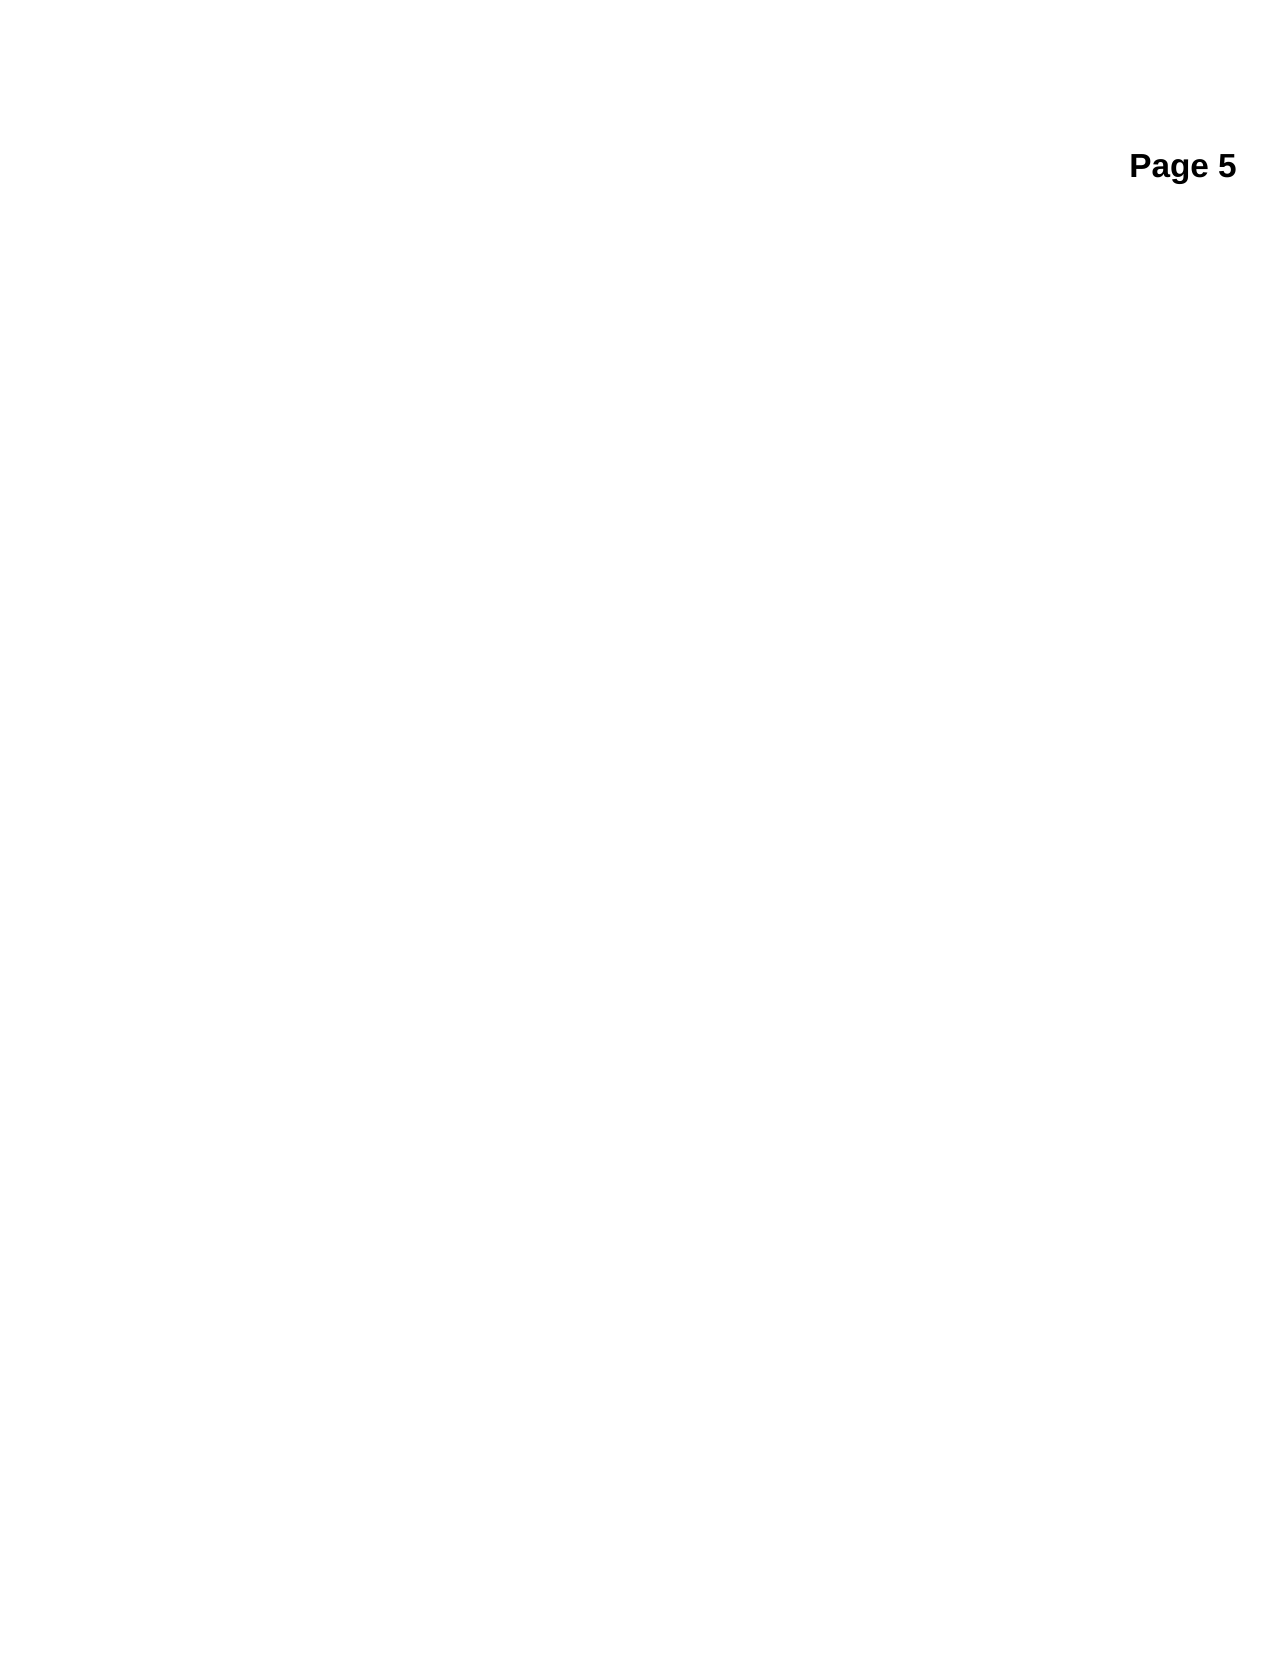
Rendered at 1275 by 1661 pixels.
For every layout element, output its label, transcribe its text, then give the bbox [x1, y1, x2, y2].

text Page 5 [1129, 146, 1239, 185]
